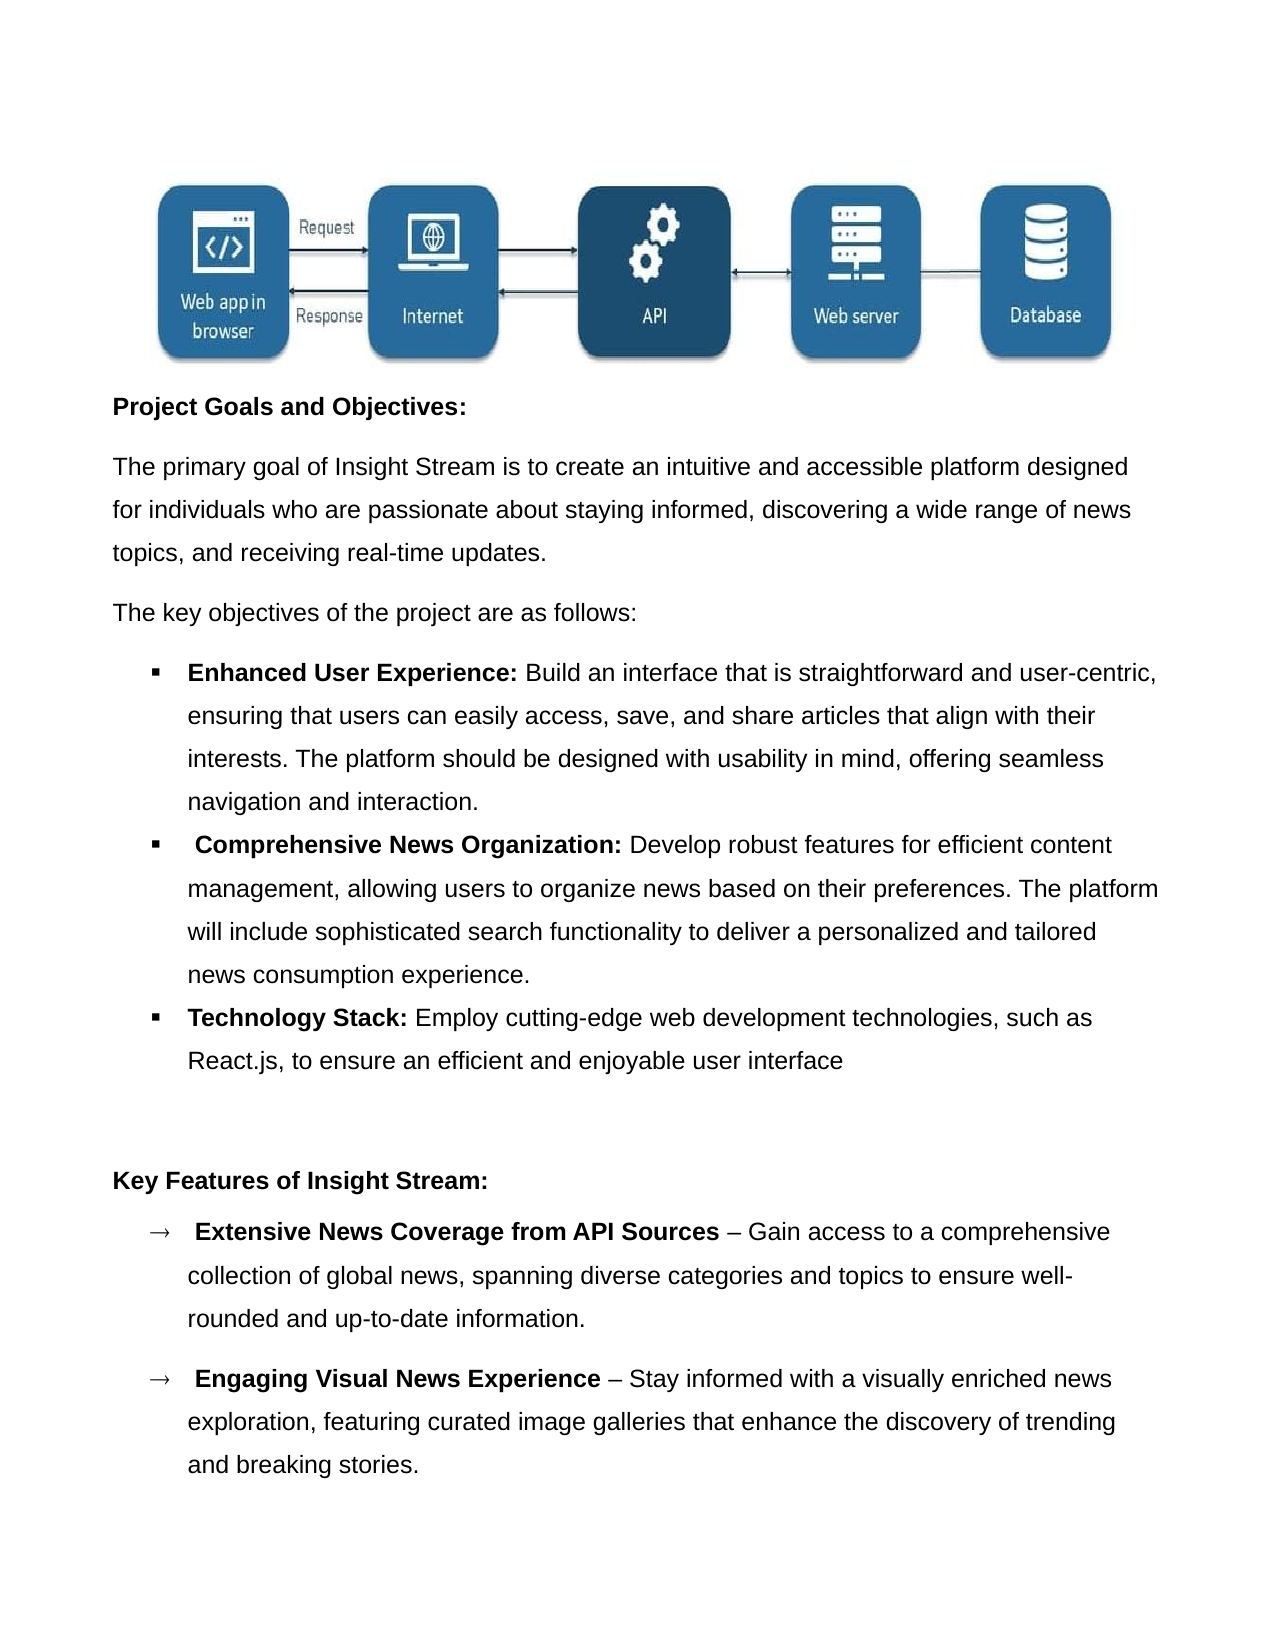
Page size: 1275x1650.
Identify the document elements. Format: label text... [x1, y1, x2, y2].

subtitle Key Features of Insight Stream: [112, 1166, 1162, 1195]
list Engaging Visual News Experience – Stay informed with a visually enriched news exploration, featuring curated image galleries that enhance the discovery of trending and breaking stories. [150, 1363, 1162, 1479]
list Enhanced User Experience: Build an interface that is straightforward and user-centric, ensuring that users can easily access, save, and share articles that align with their interests. The platform should be designed with usability in mind, offering seamless navigation and interaction. [150, 658, 1162, 816]
text The key objectives of the project are as follows: [112, 598, 1162, 627]
list Technology Stack: Employ cutting-edge web development technologies, such as React.js, to ensure an efficient and enjoyable user interface [150, 1003, 1162, 1075]
text The primary goal of Insight Stream is to create an intuitive and accessible platform designed for individuals who are passionate about staying informed, discovering a wide range of news topics, and receiving real-time updates. [112, 452, 1162, 567]
list Comprehensive News Organization: Develop robust features for efficient content management, allowing users to organize news based on their preferences. The platform will include sophisticated search functionality to deliver a personalized and tailored news consumption experience. [150, 831, 1162, 989]
picture [150, 150, 1125, 393]
list Extensive News Coverage from API Sources – Gain access to a comprehensive collection of global news, spanning diverse categories and topics to ensure well-rounded and up-to-date information. [150, 1217, 1162, 1332]
